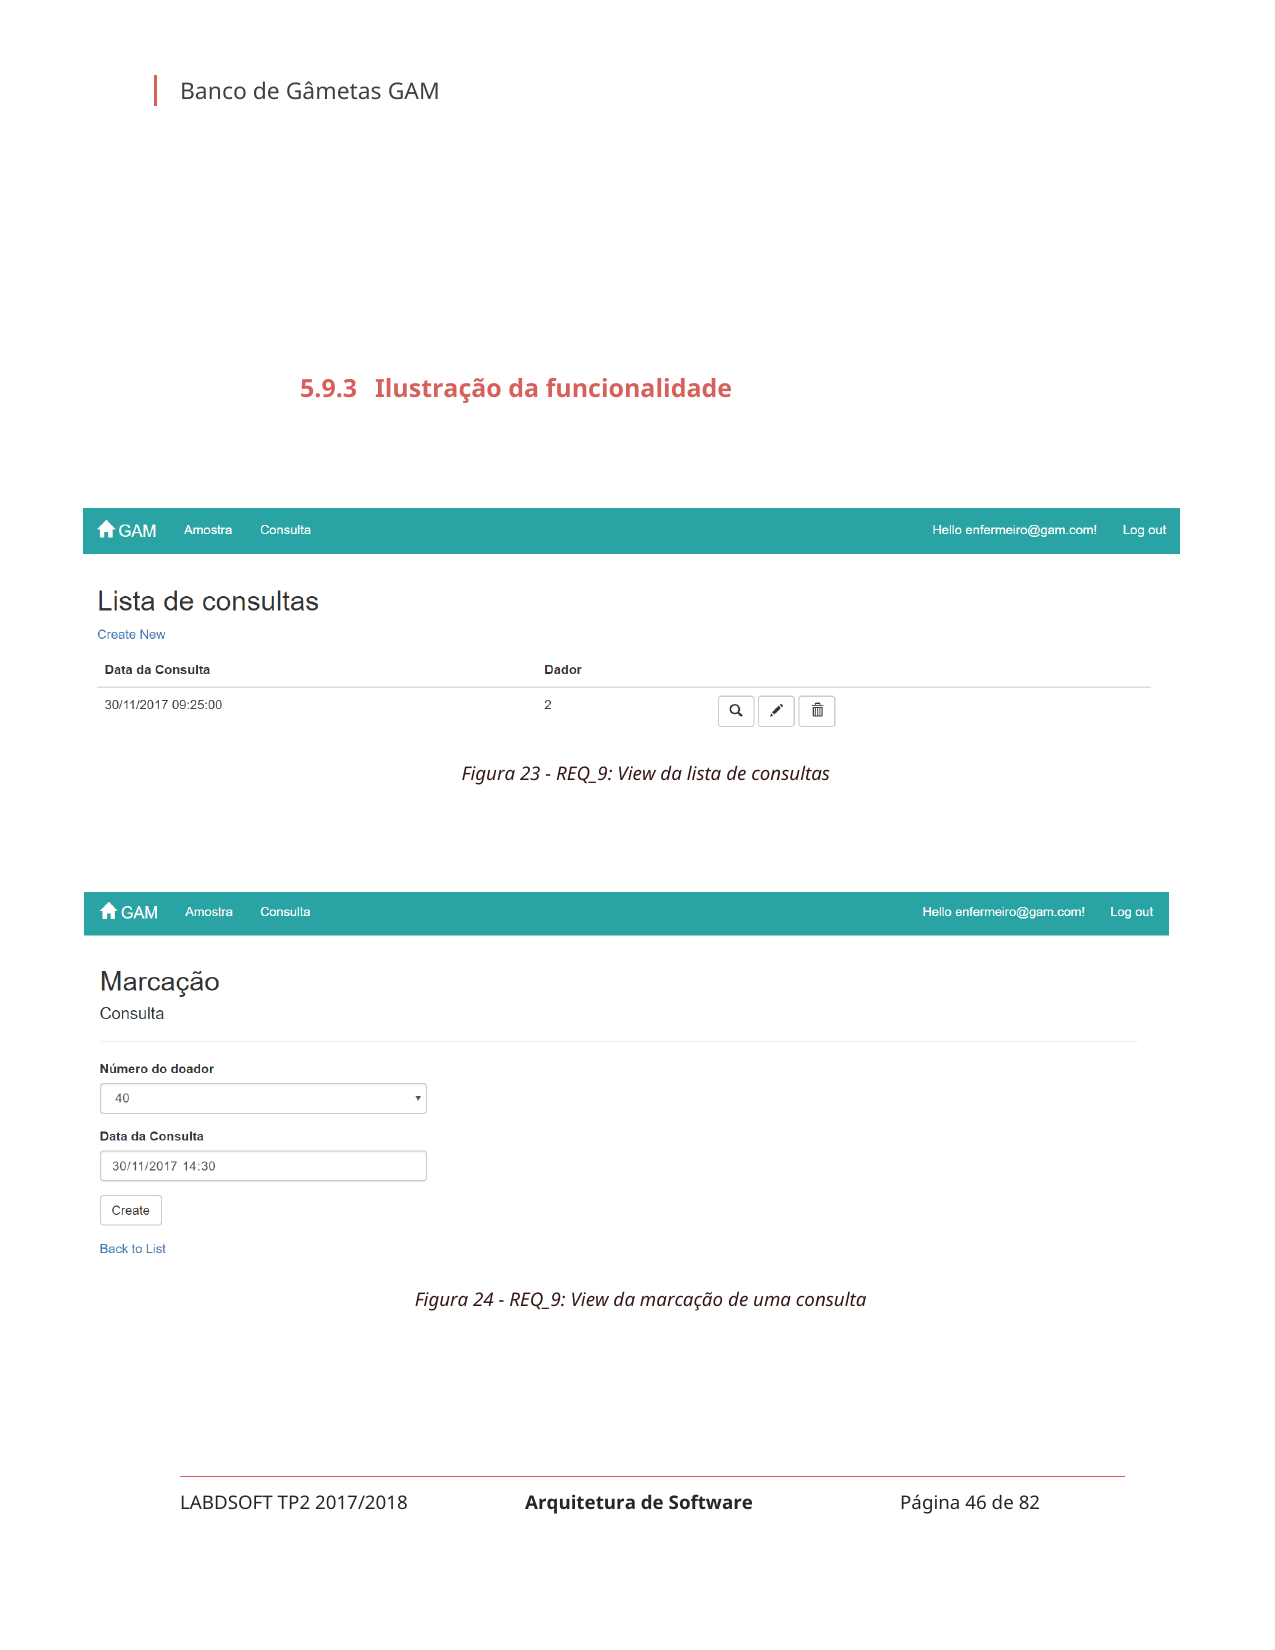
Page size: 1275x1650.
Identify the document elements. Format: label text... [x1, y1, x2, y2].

subtitle Ilustração da funcionalidade [300, 371, 1125, 405]
picture [84, 892, 1169, 1277]
picture [83, 508, 1180, 751]
